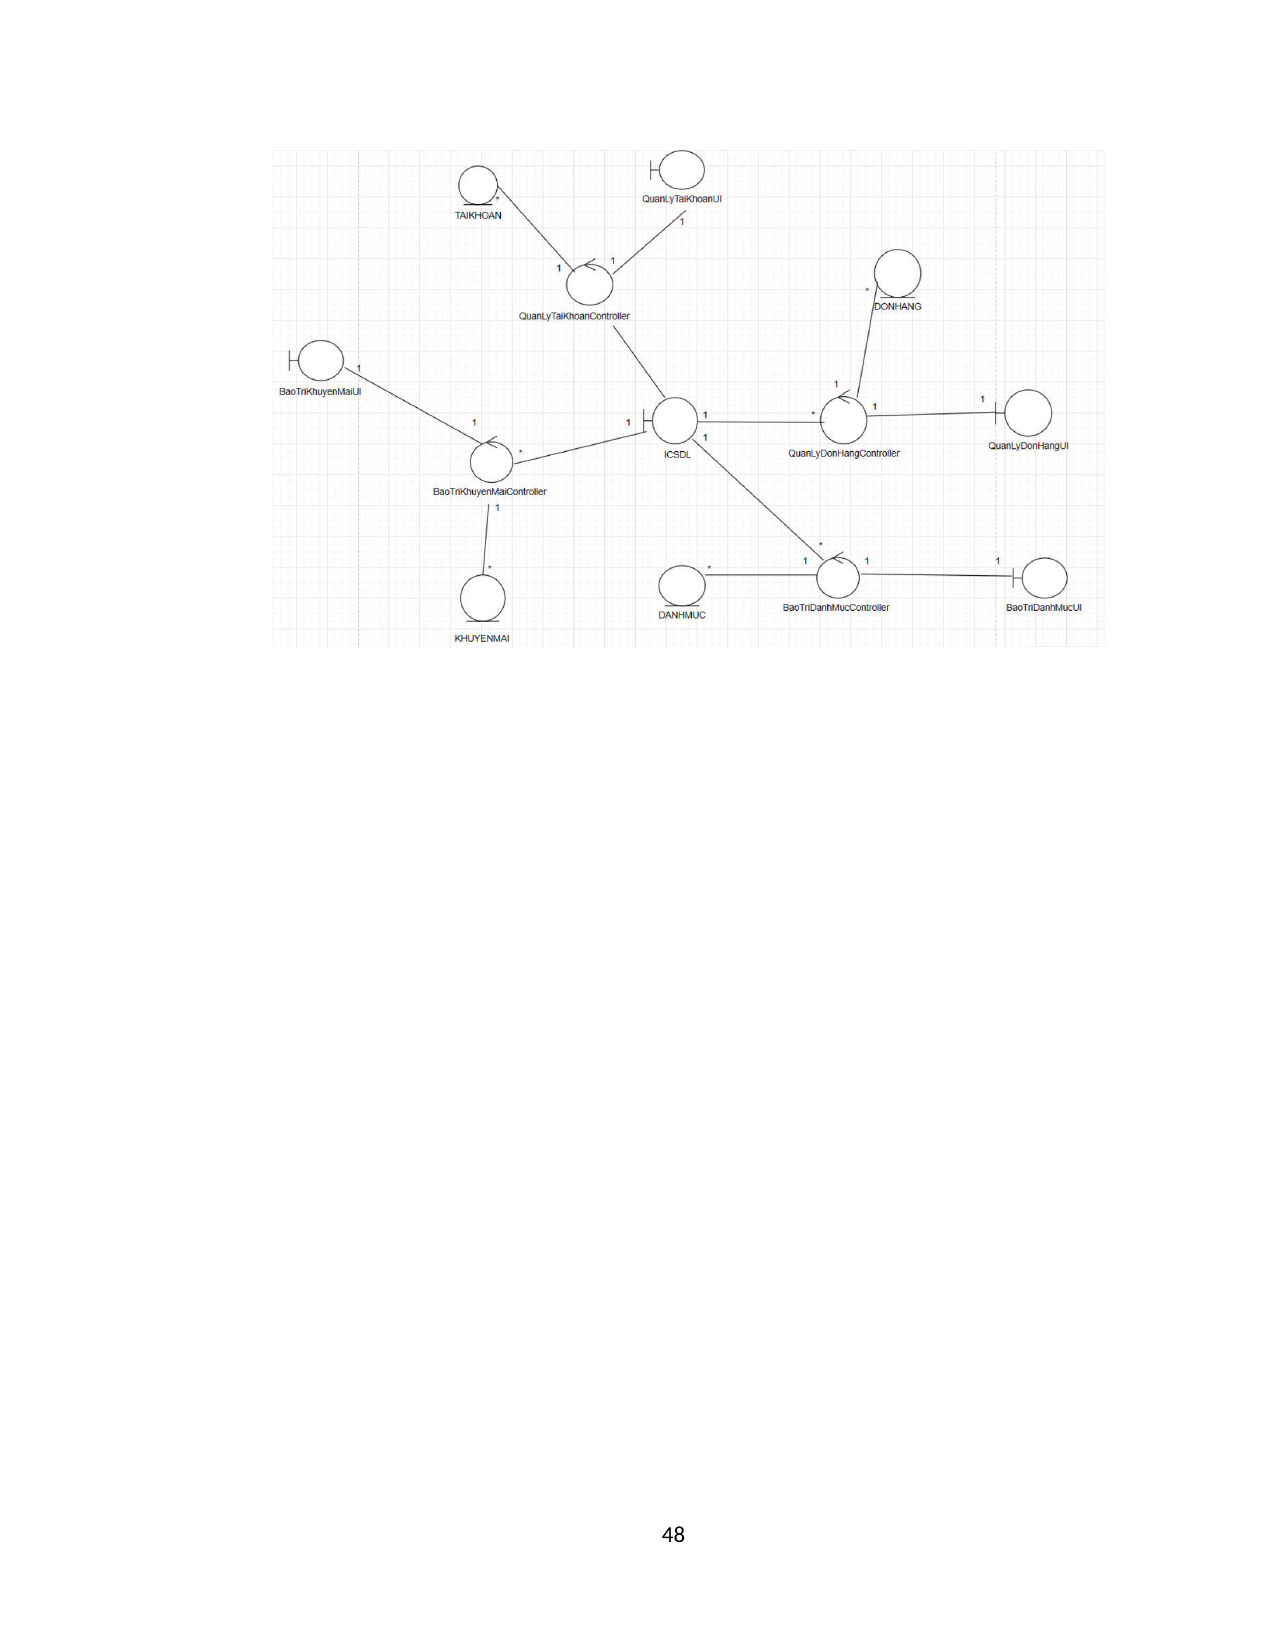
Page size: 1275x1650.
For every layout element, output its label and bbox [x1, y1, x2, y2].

picture [271, 150, 1105, 648]
